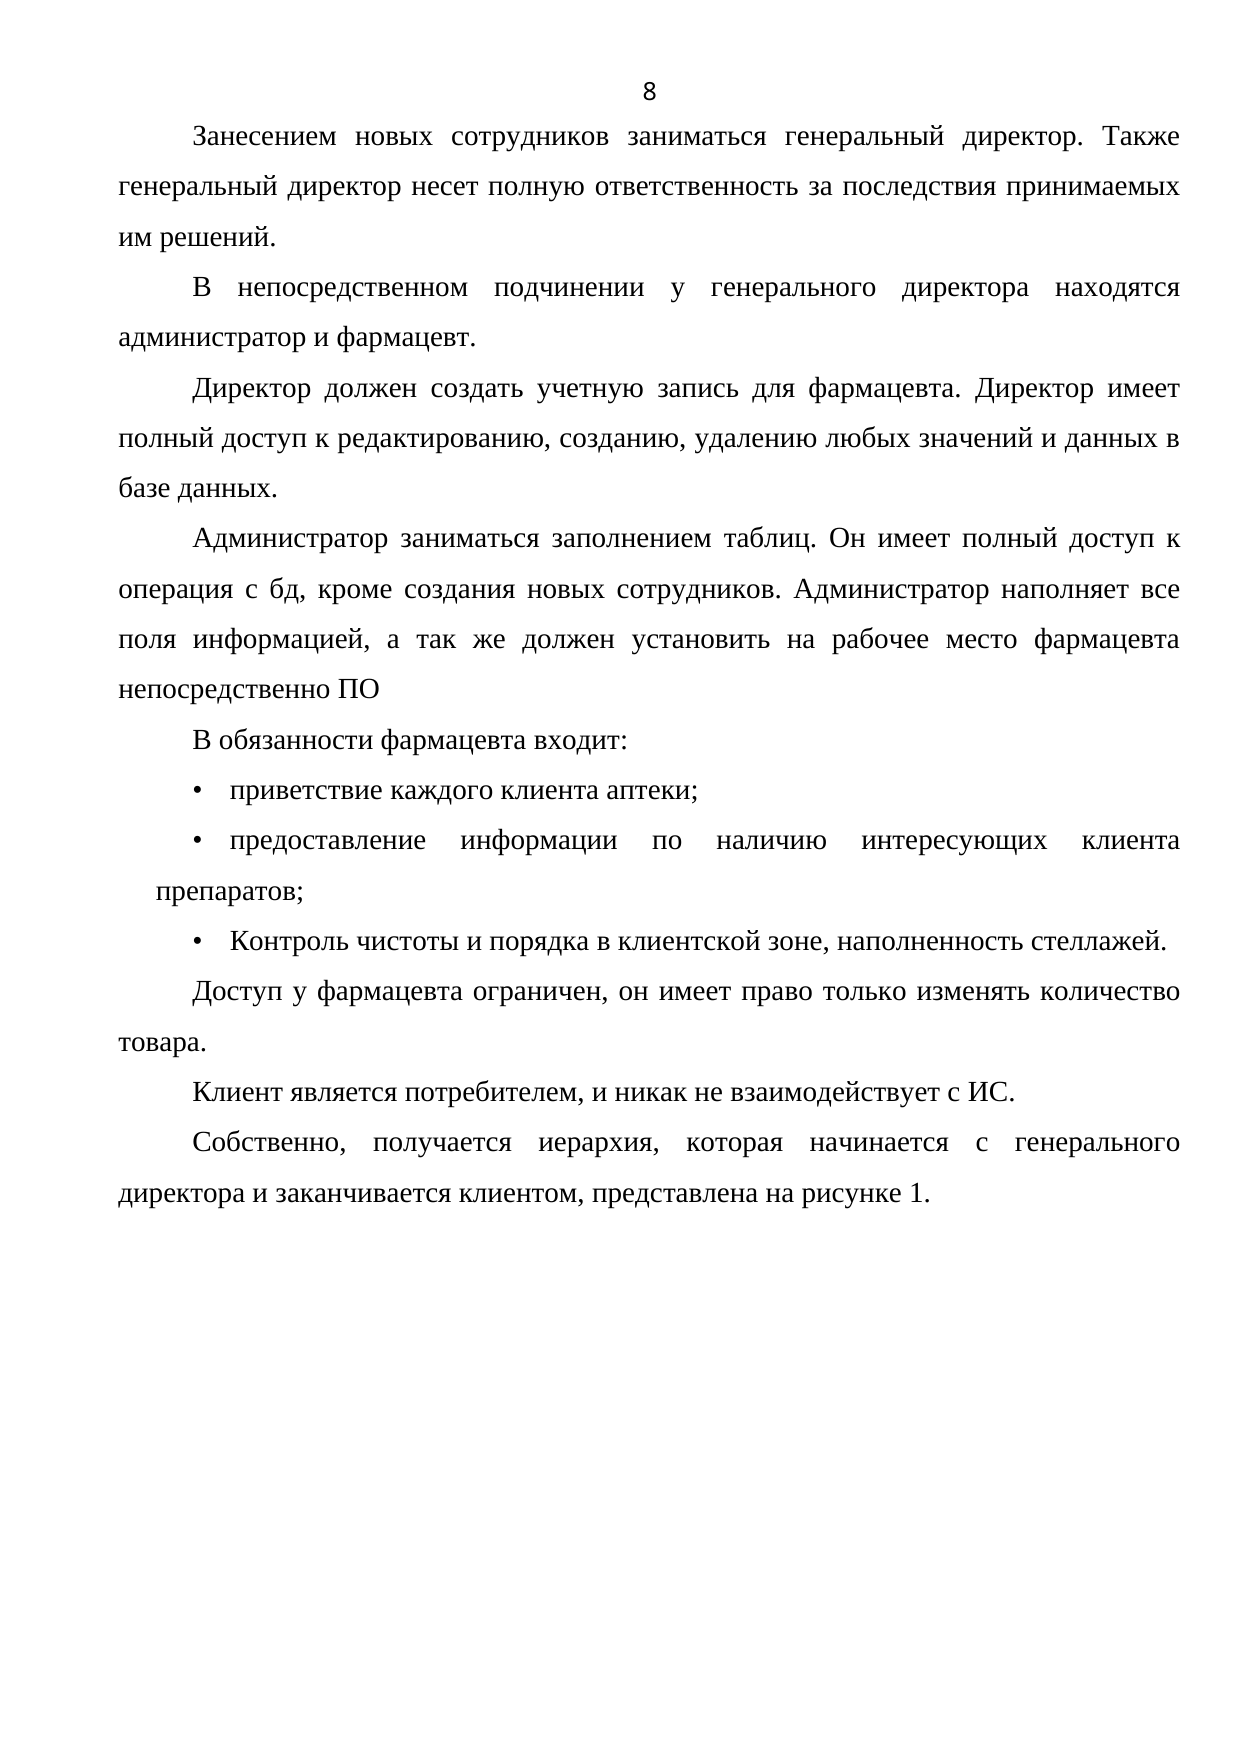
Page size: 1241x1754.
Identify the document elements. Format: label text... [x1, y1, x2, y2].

text Занесением новых сотрудников заниматься генеральный директор. Также генеральный директор несет полную ответственность за последствия принимаемых им решений. [118, 202, 1181, 252]
list приветствие каждого клиента аптеки; [156, 772, 1181, 806]
text Администратор заниматься заполнением таблиц. Он имеет полный доступ к операция с бд, кроме создания новых сотрудников. Администратор наполняет все поля информацией, а так же должен установить на рабочее место фармацевта непосредственно ПО [118, 521, 1181, 705]
text В непосредственном подчинении у генерального директора находятся администратор и фармацевт. [118, 269, 1181, 353]
list Контроль чистоты и порядка в клиентской зоне, наполненность стеллажей. [156, 923, 1181, 957]
text Директор должен создать учетную запись для фармацевта. Директор имеет полный доступ к редактированию, созданию, удалению любых значений и данных в базе данных. [118, 370, 1181, 504]
text В обязанности фармацевта входит: [118, 722, 1181, 755]
text Собственно, получается иерархия, которая начинается с генерального директора и заканчивается клиентом, представлена на рисунке 1. [118, 1124, 1181, 1208]
text Клиент является потребителем, и никак не взаимодействует с ИС. [118, 1074, 1181, 1108]
text Доступ у фармацевта ограничен, он имеет право только изменять количество товара. [118, 973, 1181, 1057]
list предоставление информации по наличию интересующих клиента препаратов; [156, 822, 1181, 906]
text Занесением новых сотрудников заниматься генеральный директор. Также генеральный директор несет полную ответственность за последствия принимаемых им решений. [118, 118, 1181, 169]
